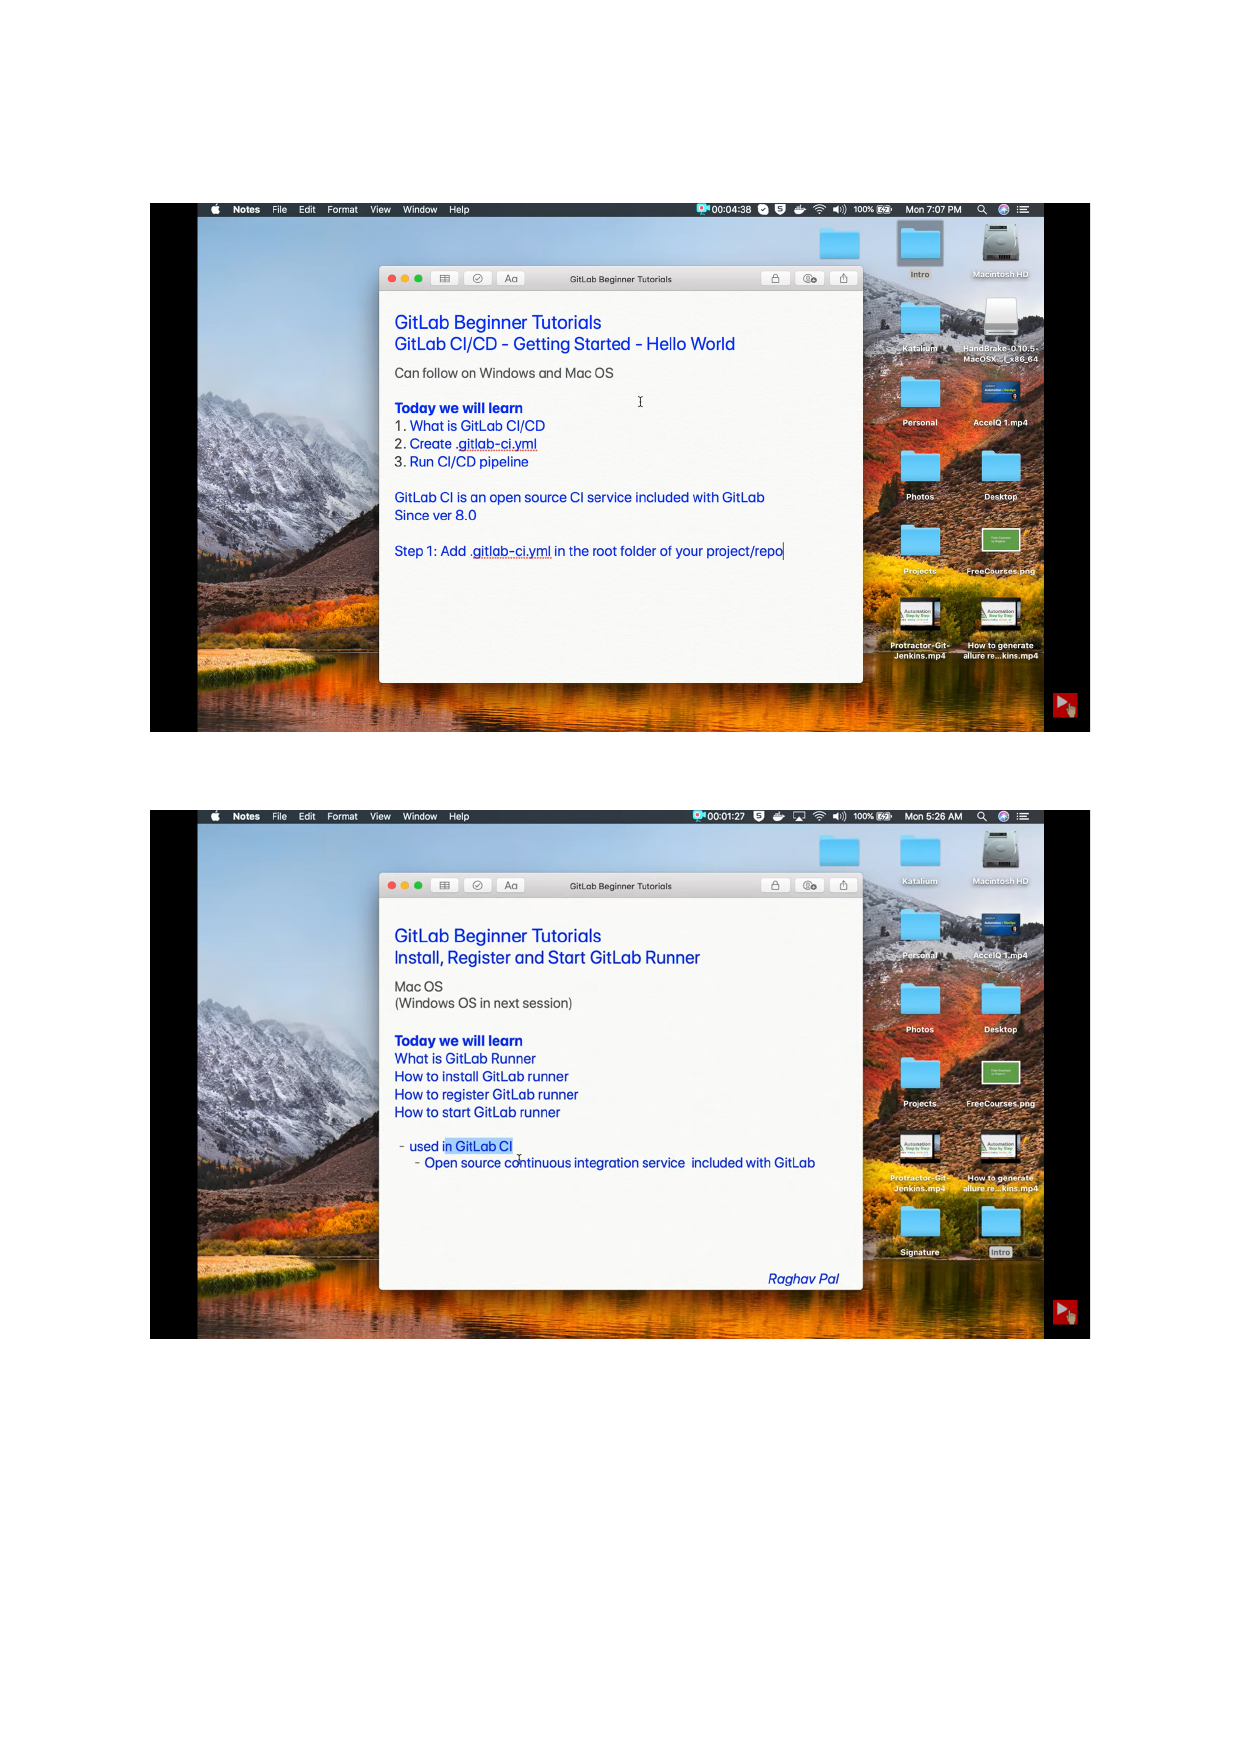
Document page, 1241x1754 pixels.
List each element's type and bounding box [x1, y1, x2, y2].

picture [150, 810, 1091, 1339]
picture [150, 203, 1091, 732]
